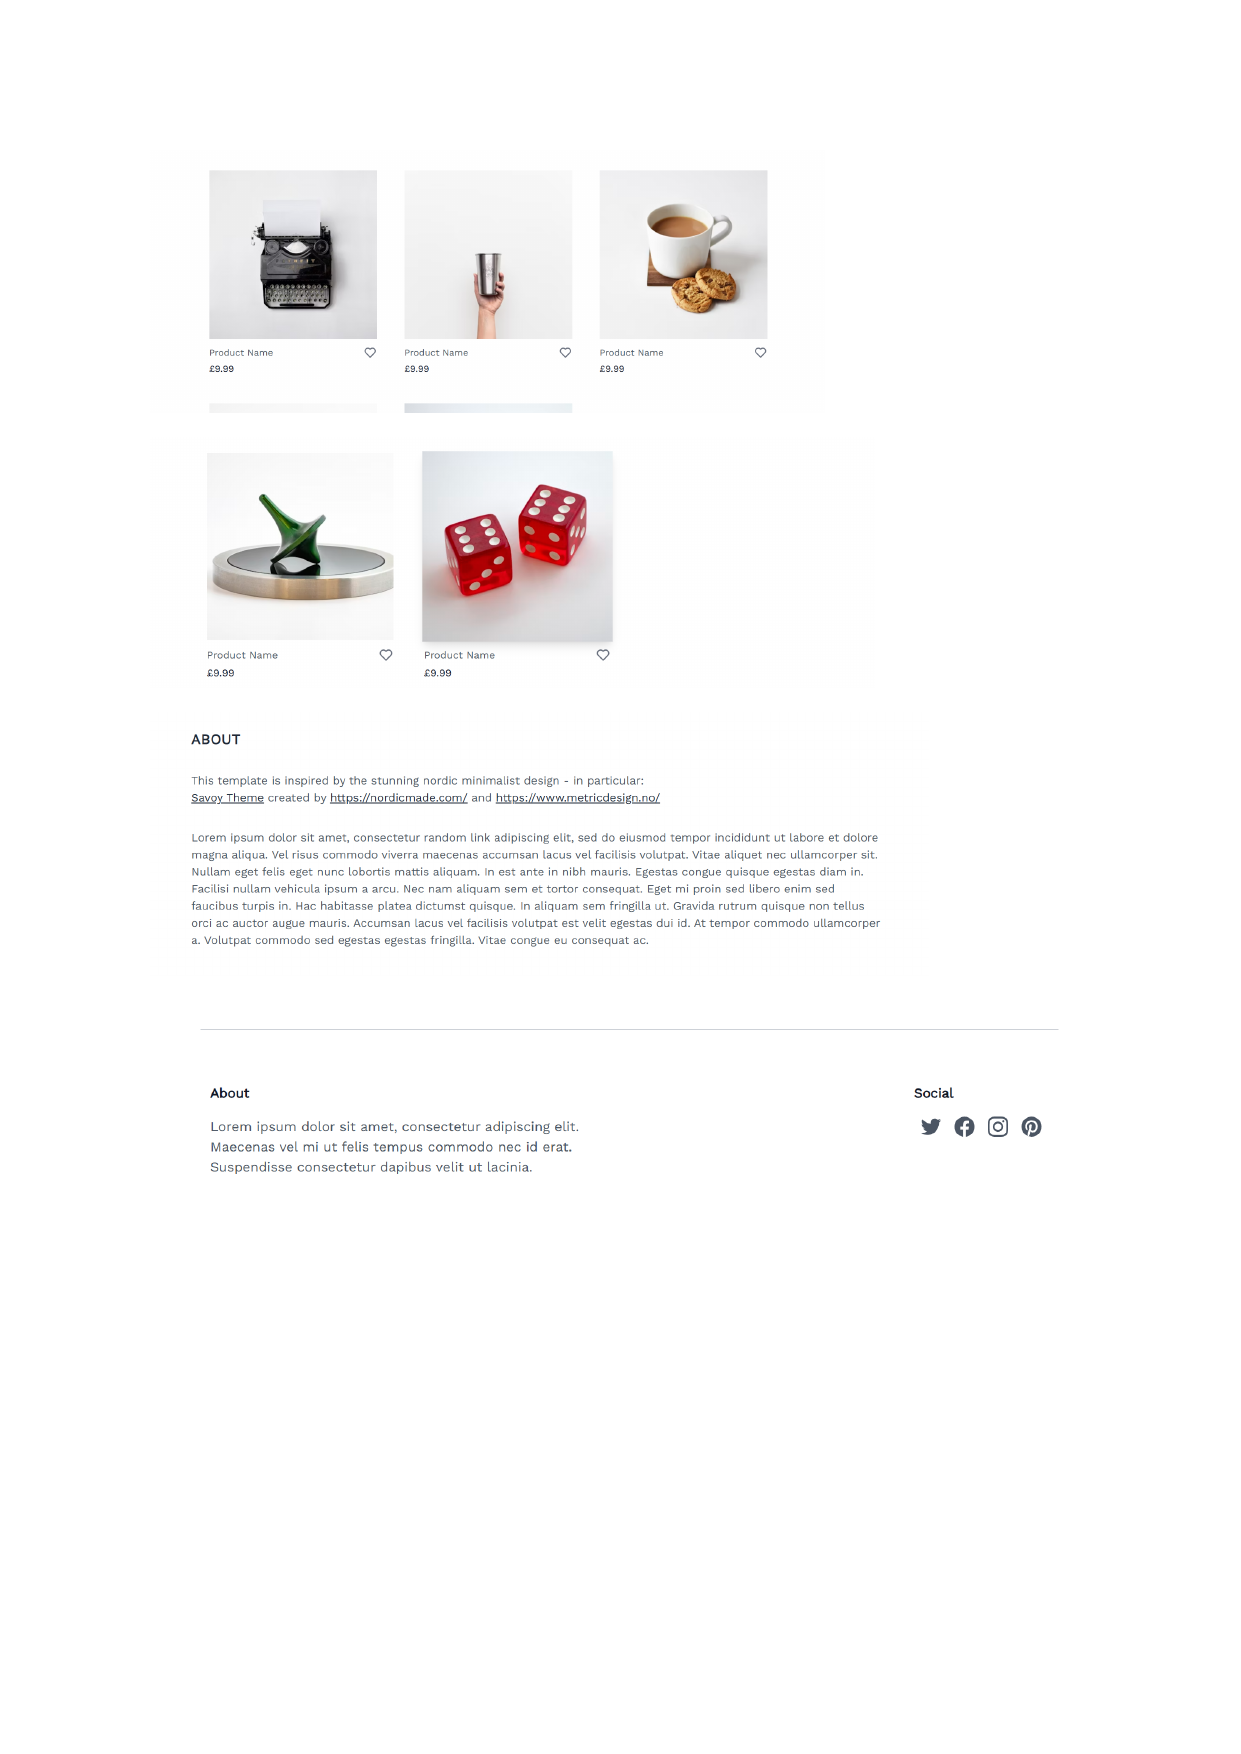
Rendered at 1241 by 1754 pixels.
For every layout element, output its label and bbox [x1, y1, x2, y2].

picture [150, 712, 930, 976]
picture [150, 1000, 1091, 1207]
picture [150, 150, 826, 413]
picture [150, 437, 876, 688]
